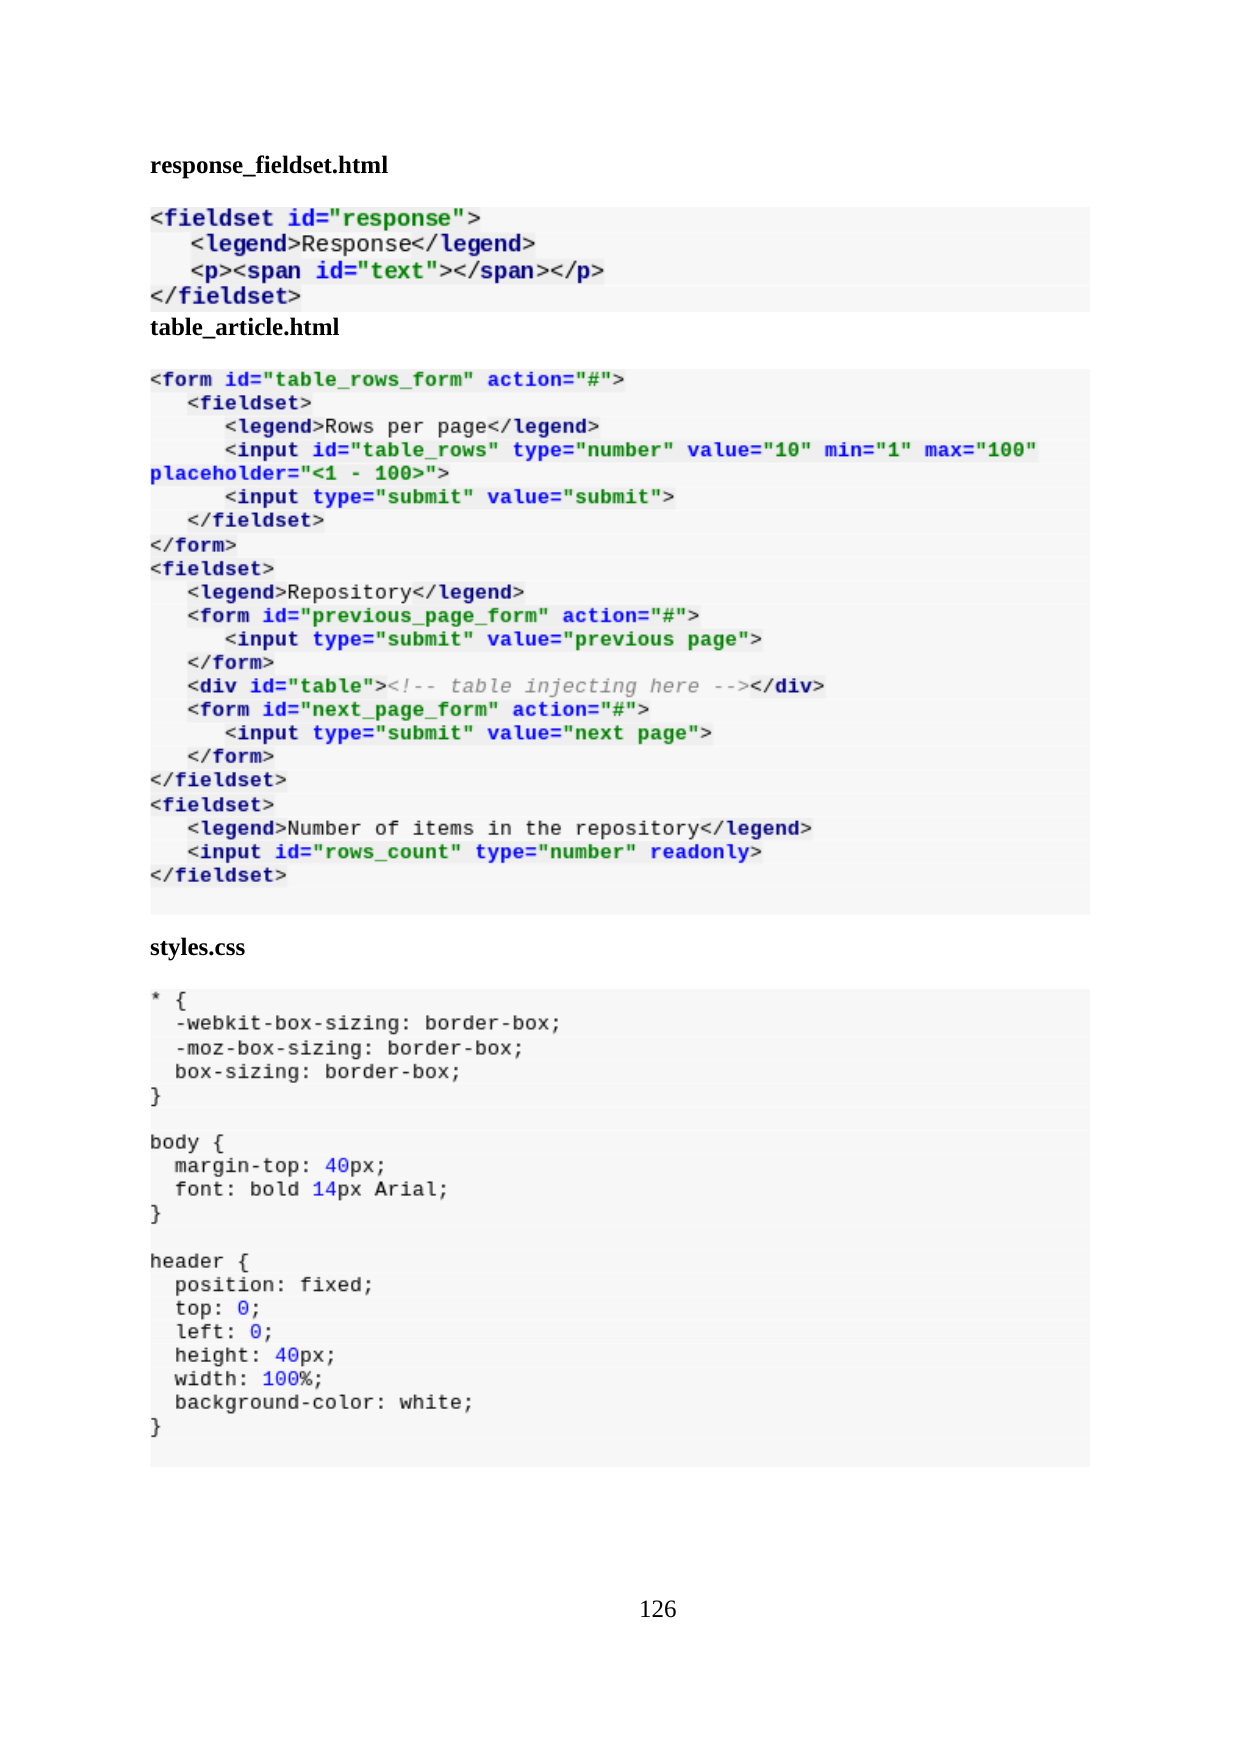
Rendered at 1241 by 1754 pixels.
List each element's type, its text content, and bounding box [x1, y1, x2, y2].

subtitle response_fieldset.html [150, 150, 1090, 179]
subtitle styles.css [150, 932, 1090, 960]
subtitle table_article.html [150, 312, 1090, 340]
